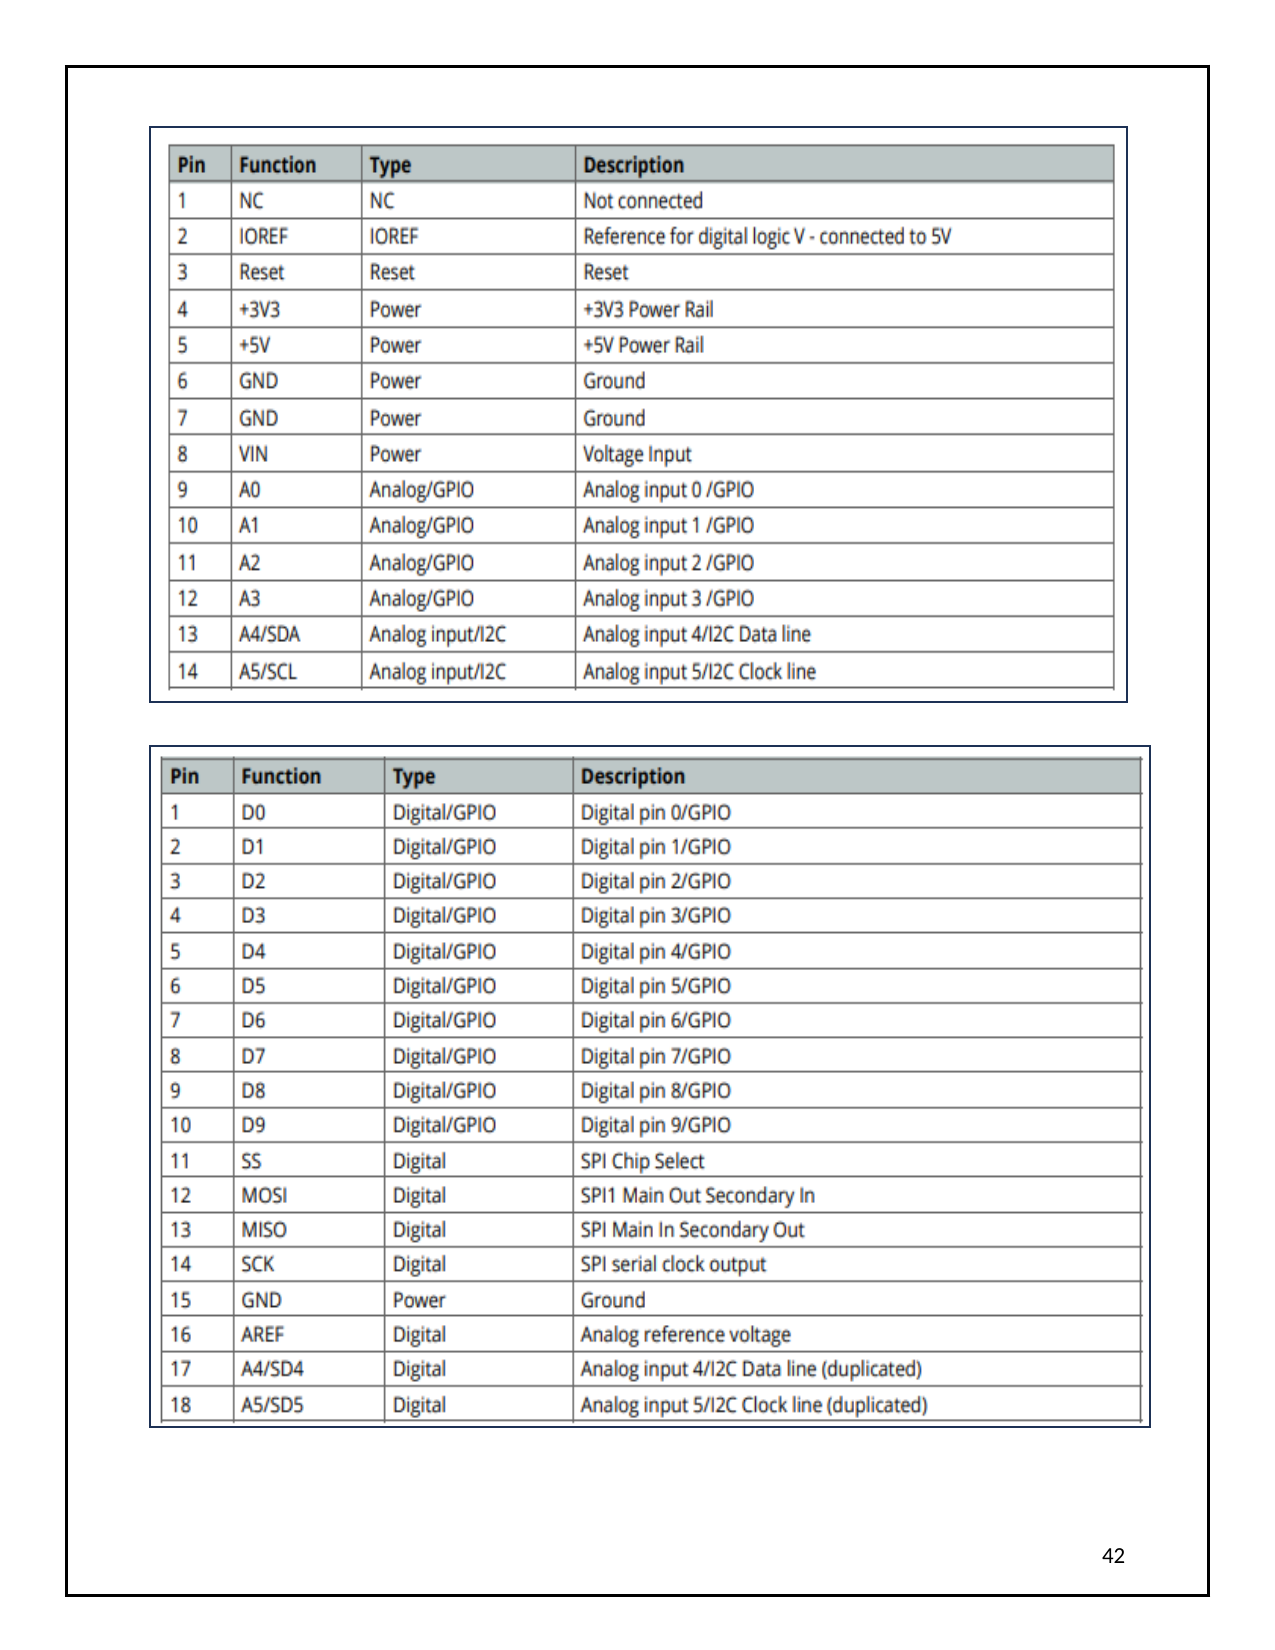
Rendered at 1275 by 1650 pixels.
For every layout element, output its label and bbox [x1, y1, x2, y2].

picture [151, 747, 1149, 1426]
picture [151, 128, 1126, 701]
